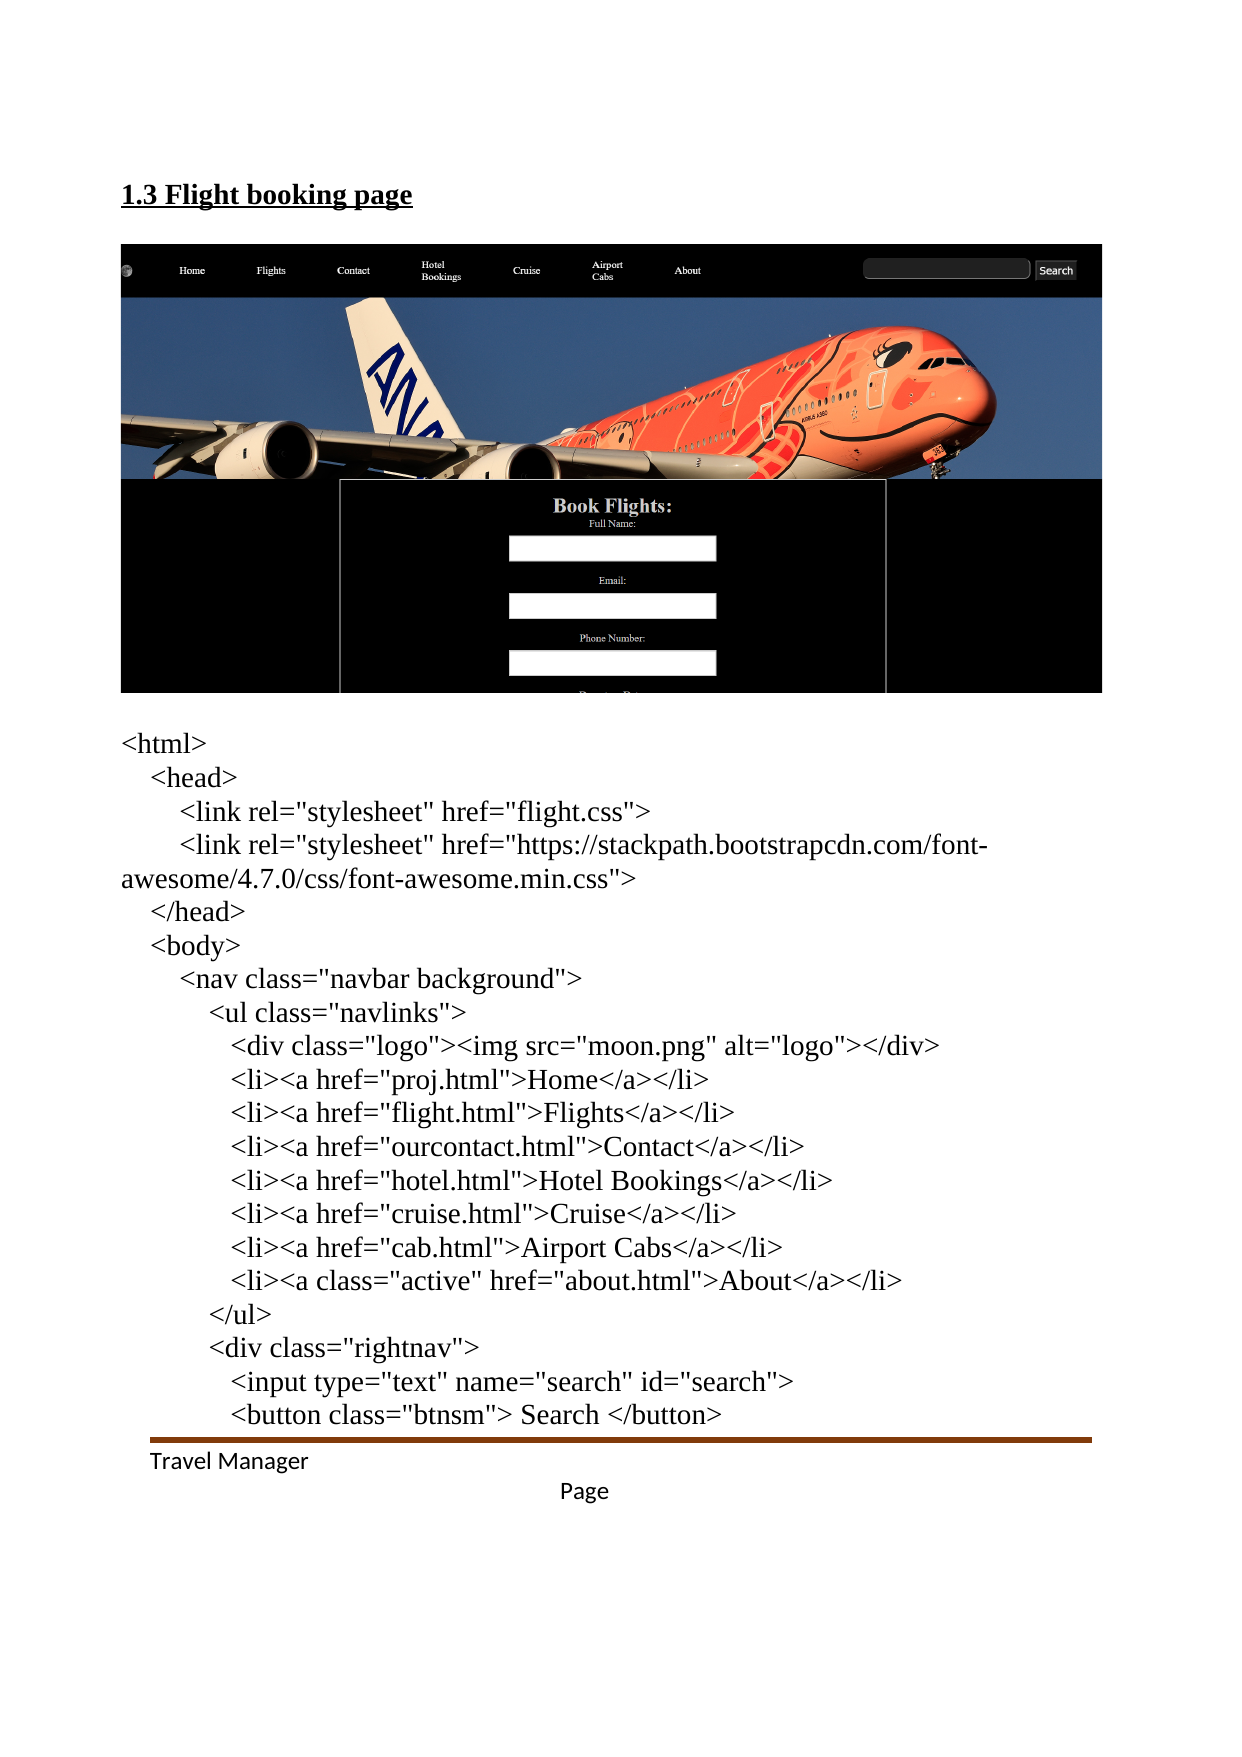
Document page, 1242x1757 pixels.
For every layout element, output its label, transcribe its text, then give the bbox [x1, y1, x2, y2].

text <li><a href="flight.html">Flights</a></li> [121, 1096, 1102, 1129]
text <body> [121, 928, 1102, 961]
text <ul class="navlinks"> [121, 995, 1102, 1028]
text <li><a href="hotel.html">Hotel Bookings</a></li> [121, 1163, 1102, 1196]
text <link rel="stylesheet" href="https://stackpath.bootstrapcdn.com/font-awesome/4.7.0/css/font-awesome.min.css"> [121, 827, 1102, 894]
text <li><a class="active" href="about.html">About</a></li> [121, 1263, 1102, 1297]
text <html> [121, 727, 1102, 760]
text 1.3 Flight booking page [121, 177, 1102, 211]
text <input type="text" name="search" id="search"> [121, 1364, 1102, 1397]
text <head> [121, 760, 1102, 794]
text <div class="rightnav"> [121, 1330, 1102, 1364]
text </head> [121, 894, 1102, 928]
text <button class="btnsm"> Search </button> [121, 1397, 1102, 1431]
text <link rel="stylesheet" href="flight.css"> [121, 794, 1102, 827]
text </ul> [121, 1297, 1102, 1330]
text <li><a href="cruise.html">Cruise</a></li> [121, 1196, 1102, 1230]
text <li><a href="cab.html">Airport Cabs</a></li> [121, 1230, 1102, 1263]
text <div class="logo"><img src="moon.png" alt="logo"></div> [121, 1028, 1102, 1062]
text <nav class="navbar background"> [121, 961, 1102, 995]
text <li><a href="proj.html">Home</a></li> [121, 1062, 1102, 1096]
picture [120, 244, 1103, 693]
text <li><a href="ourcontact.html">Contact</a></li> [121, 1129, 1102, 1163]
